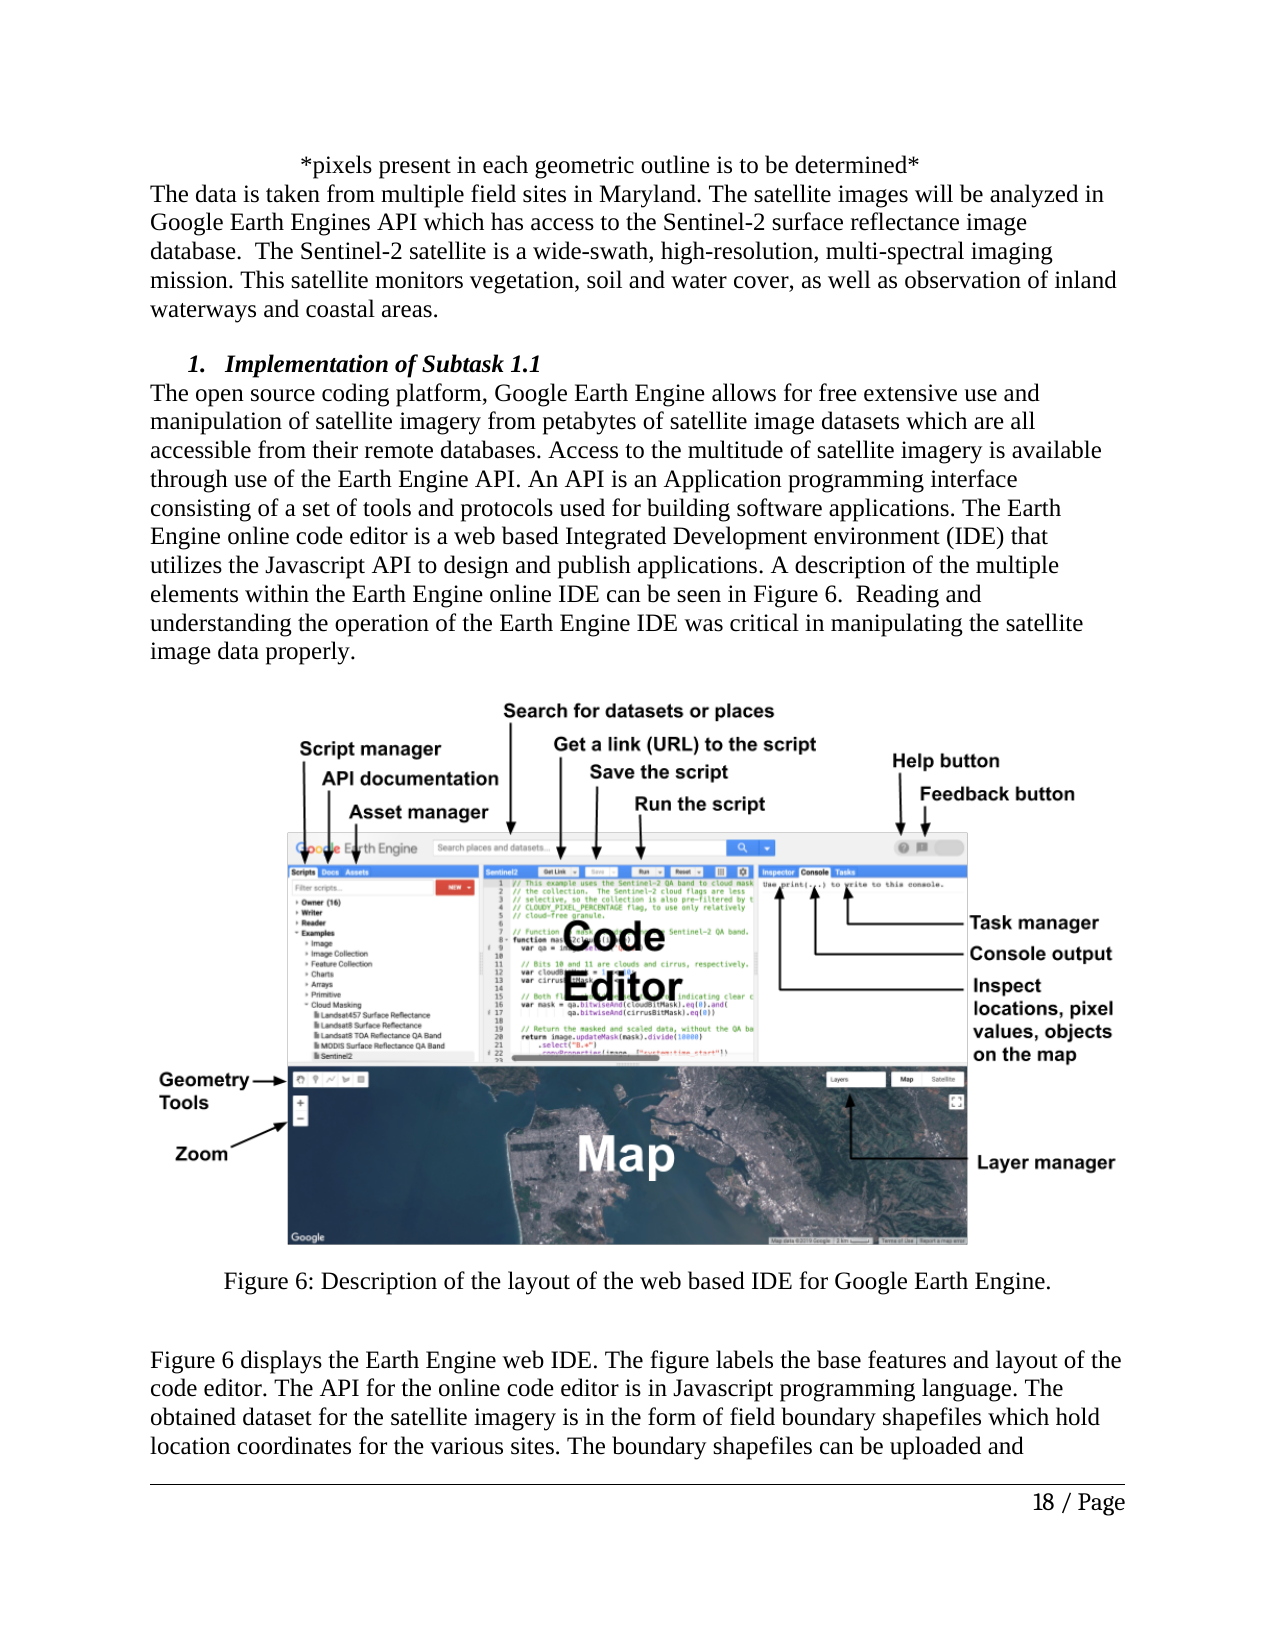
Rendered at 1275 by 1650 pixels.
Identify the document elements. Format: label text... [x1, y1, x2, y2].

text Figure 6: Description of the layout of the web based IDE for Google Earth Engine. [150, 1266, 1125, 1295]
text The open source coding platform, Google Earth Engine allows for free extensive use and manipulation of satellite imagery from petabytes of satellite image datasets which are all accessible from their remote databases. Access to the multitude of satellite imagery is available through use of the Earth Engine API. An API is an Application programming interface consisting of a set of tools and protocols used for building software applications. The Earth Engine online code editor is a web based Integrated Development environment (IDE) that utilizes the Javascript API to design and publish applications. A description of the multiple elements within the Earth Engine online IDE can be seen in Figure 6. Reading and understanding the operation of the Earth Engine IDE was critical in manipulating the satellite image data properly. [150, 378, 1125, 665]
picture [150, 691, 1125, 1254]
subtitle Implementation of Subtask 1.1 [187, 349, 1125, 378]
text *pixels present in each geometric outline is to be determined* [150, 150, 1125, 179]
text The data is taken from multiple field sites in Maryland. The satellite images will be analyzed in Google Earth Engines API which has access to the Sentinel-2 surface reflectance image database. The Sentinel-2 satellite is a wide-swath, high-resolution, multi-spectral imaging mission. This satellite monitors vegetation, soil and water cover, as well as observation of inland waterways and coastal areas. [150, 179, 1125, 322]
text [150, 1345, 1125, 1460]
